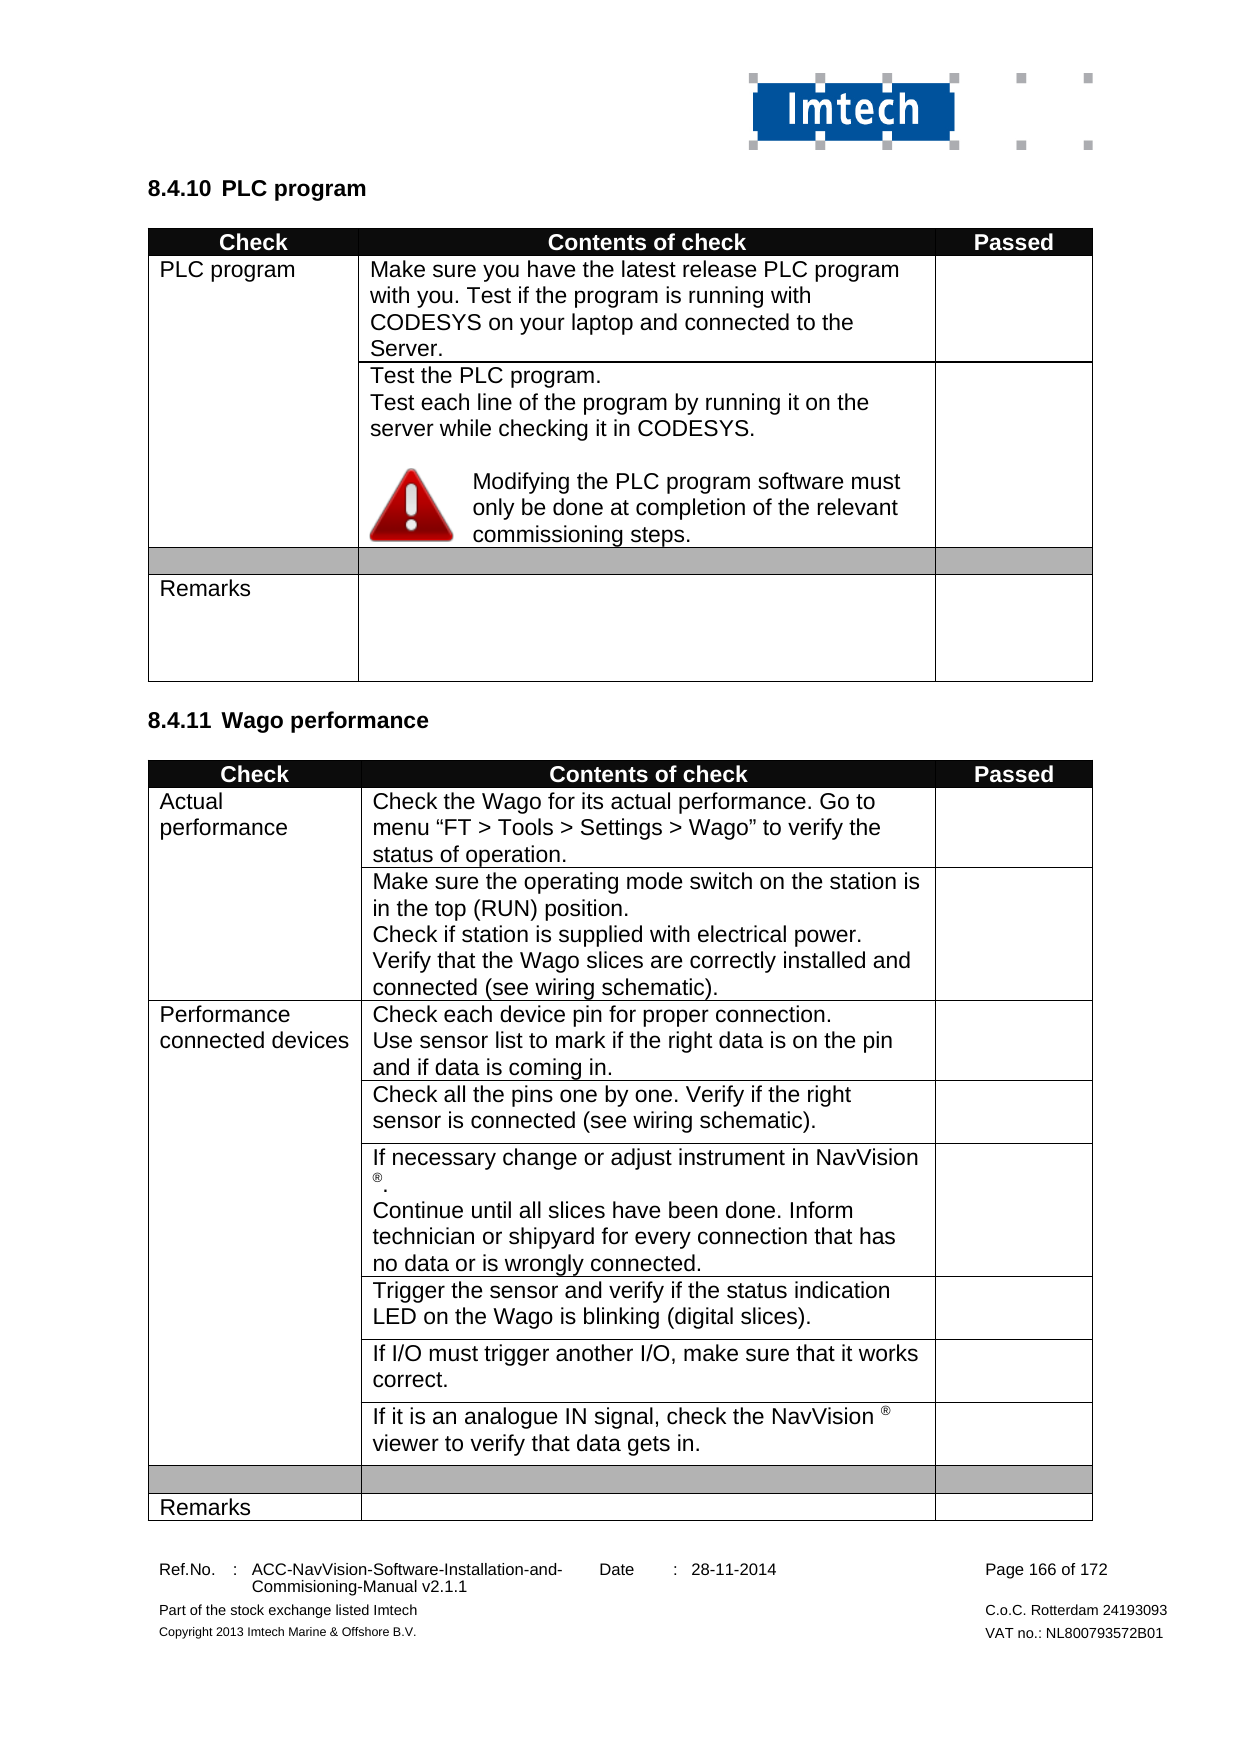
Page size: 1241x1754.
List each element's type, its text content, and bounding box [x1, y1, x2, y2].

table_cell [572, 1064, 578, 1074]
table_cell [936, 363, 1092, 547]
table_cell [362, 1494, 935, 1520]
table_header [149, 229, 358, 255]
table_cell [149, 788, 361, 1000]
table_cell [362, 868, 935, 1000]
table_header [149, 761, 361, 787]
picture [369, 468, 454, 542]
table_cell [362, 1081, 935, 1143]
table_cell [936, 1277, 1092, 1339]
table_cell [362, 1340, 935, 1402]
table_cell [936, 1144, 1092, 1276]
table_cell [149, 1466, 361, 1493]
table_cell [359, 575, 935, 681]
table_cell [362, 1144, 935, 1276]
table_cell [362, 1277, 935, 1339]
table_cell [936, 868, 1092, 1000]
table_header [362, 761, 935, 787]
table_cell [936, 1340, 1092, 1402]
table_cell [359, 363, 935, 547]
subtitle PLC program [148, 175, 1093, 201]
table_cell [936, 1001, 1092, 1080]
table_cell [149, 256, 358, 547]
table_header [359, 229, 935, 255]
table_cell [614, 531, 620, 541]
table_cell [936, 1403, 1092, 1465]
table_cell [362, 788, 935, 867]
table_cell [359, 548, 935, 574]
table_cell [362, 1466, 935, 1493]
subtitle Wago performance [148, 707, 1093, 733]
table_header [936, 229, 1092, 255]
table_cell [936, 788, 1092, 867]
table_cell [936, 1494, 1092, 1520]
picture [748, 73, 1093, 150]
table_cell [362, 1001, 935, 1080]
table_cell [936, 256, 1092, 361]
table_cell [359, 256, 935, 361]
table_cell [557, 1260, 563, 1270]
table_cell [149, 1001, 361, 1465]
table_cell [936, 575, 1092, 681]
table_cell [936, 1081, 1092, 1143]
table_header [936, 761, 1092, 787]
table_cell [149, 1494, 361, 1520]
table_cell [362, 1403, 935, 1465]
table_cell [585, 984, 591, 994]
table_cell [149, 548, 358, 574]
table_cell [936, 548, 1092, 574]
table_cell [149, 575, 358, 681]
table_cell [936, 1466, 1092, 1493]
